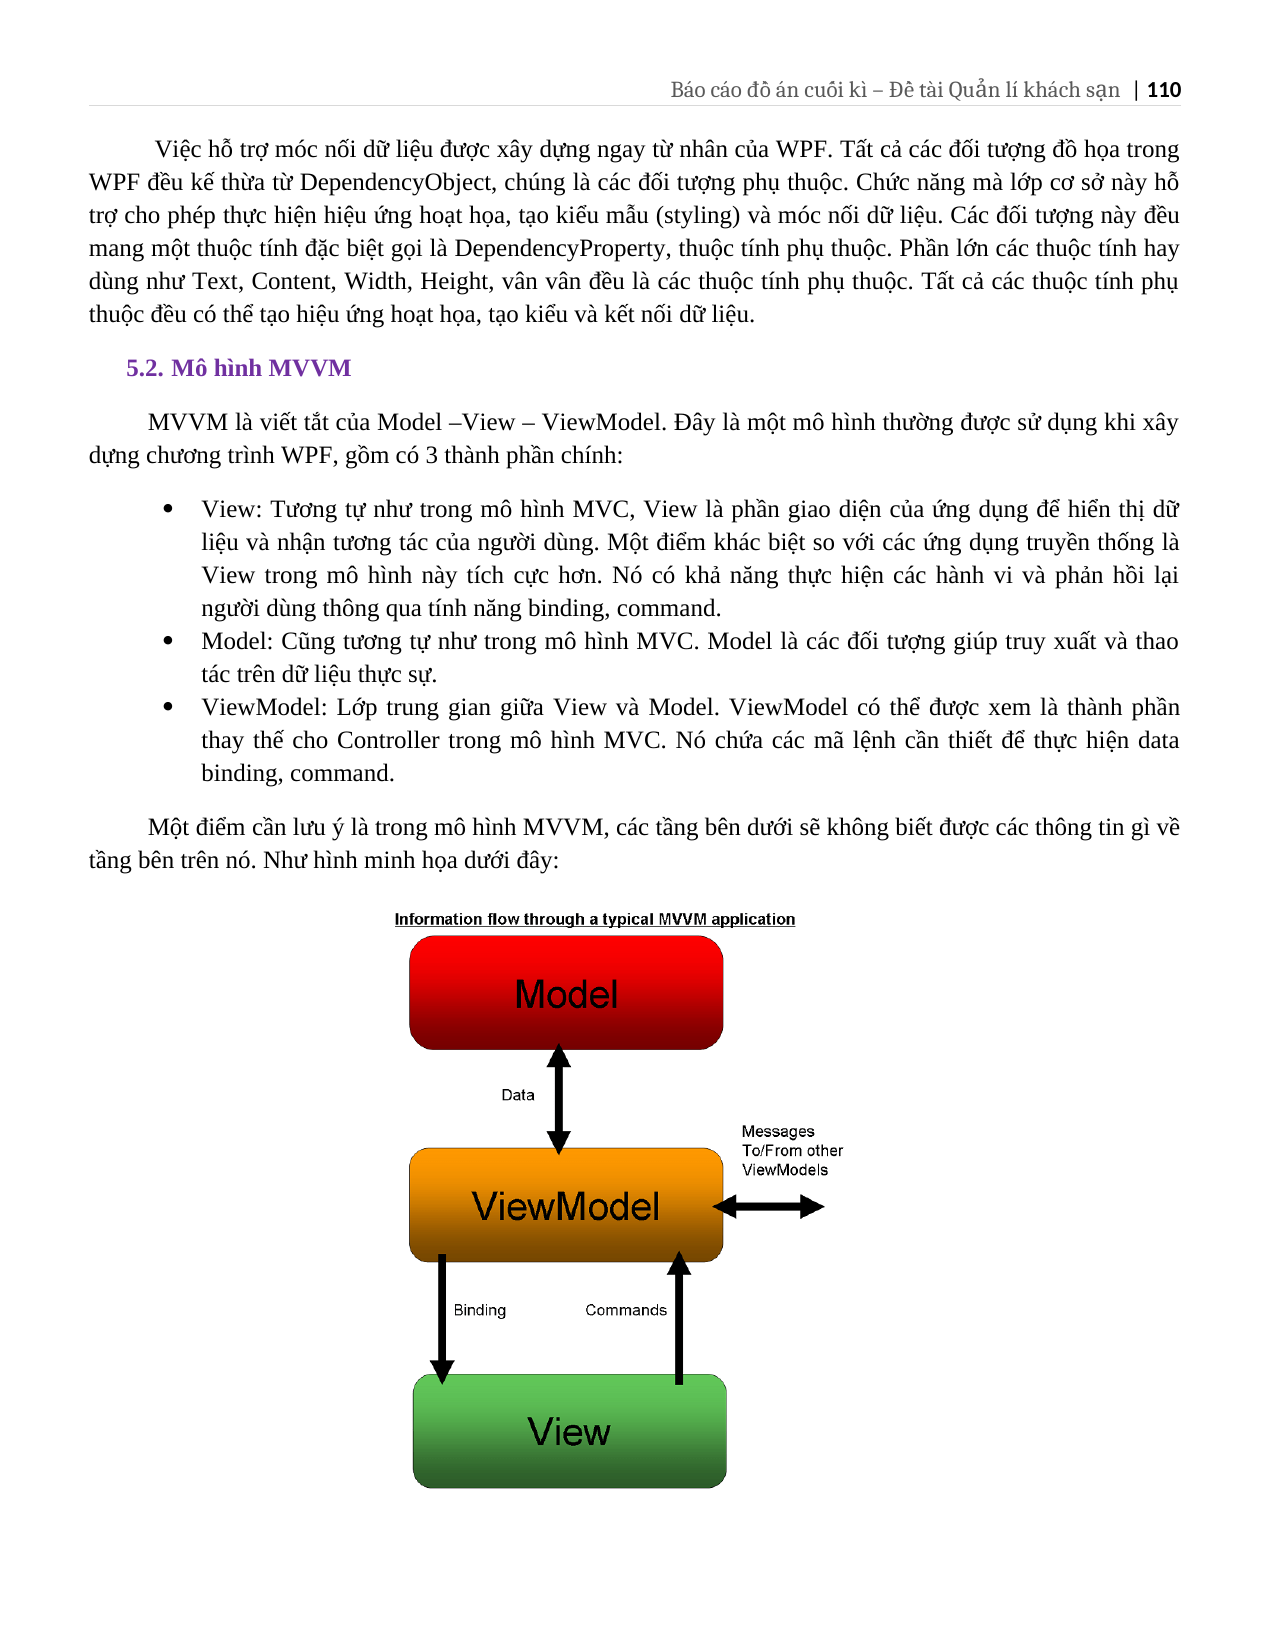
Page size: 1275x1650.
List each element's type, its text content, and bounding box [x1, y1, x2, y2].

list Mô hình MVVM [126, 353, 1181, 382]
list View: Tương tự như trong mô hình MVC, View là phần giao diện của ứng dụng để hiển thị dữ liệu và nhận tương tác của người dùng. Một điểm khác biệt so với các ứng dụng truyền thống là View trong mô hình này tích cực hơn. Nó có khả năng thực hiện các hành vi và phản hồi lại người dùng thông qua tính năng binding, command. [164, 494, 1181, 622]
picture [392, 904, 878, 1501]
text Việc hỗ trợ móc nối dữ liệu được xây dựng ngay từ nhân của WPF. Tất cả các đối tượng đồ họa trong WPF đều kế thừa từ DependencyObject, chúng là các đối tượng phụ thuộc. Chức năng mà lớp cơ sở này hỗ trợ cho phép thực hiện hiệu ứng hoạt họa, tạo kiểu mẫu (styling) và móc nối dữ liệu. Các đối tượng này đều mang một thuộc tính đặc biệt gọi là DependencyProperty, thuộc tính phụ thuộc. Phần lớn các thuộc tính hay dùng như Text, Content, Width, Height, vân vân đều là các thuộc tính phụ thuộc. Tất cả các thuộc tính phụ thuộc đều có thể tạo hiệu ứng hoạt họa, tạo kiểu và kết nối dữ liệu. [89, 134, 1181, 328]
text Một điểm cần lưu ý là trong mô hình MVVM, các tầng bên dưới sẽ không biết được các thông tin gì về tầng bên trên nó. Như hình minh họa dưới đây: [89, 812, 1181, 874]
text MVVM là viết tắt của Model –View – ViewModel. Đây là một mô hình thường được sử dụng khi xây dựng chương trình WPF, gồm có 3 thành phần chính: [89, 407, 1181, 469]
list Model: Cũng tương tự như trong mô hình MVC. Model là các đối tượng giúp truy xuất và thao tác trên dữ liệu thực sự. [164, 626, 1181, 688]
list ViewModel: Lớp trung gian giữa View và Model. ViewModel có thể được xem là thành phần thay thế cho Controller trong mô hình MVC. Nó chứa các mã lệnh cần thiết để thực hiện data binding, command. [164, 692, 1181, 787]
